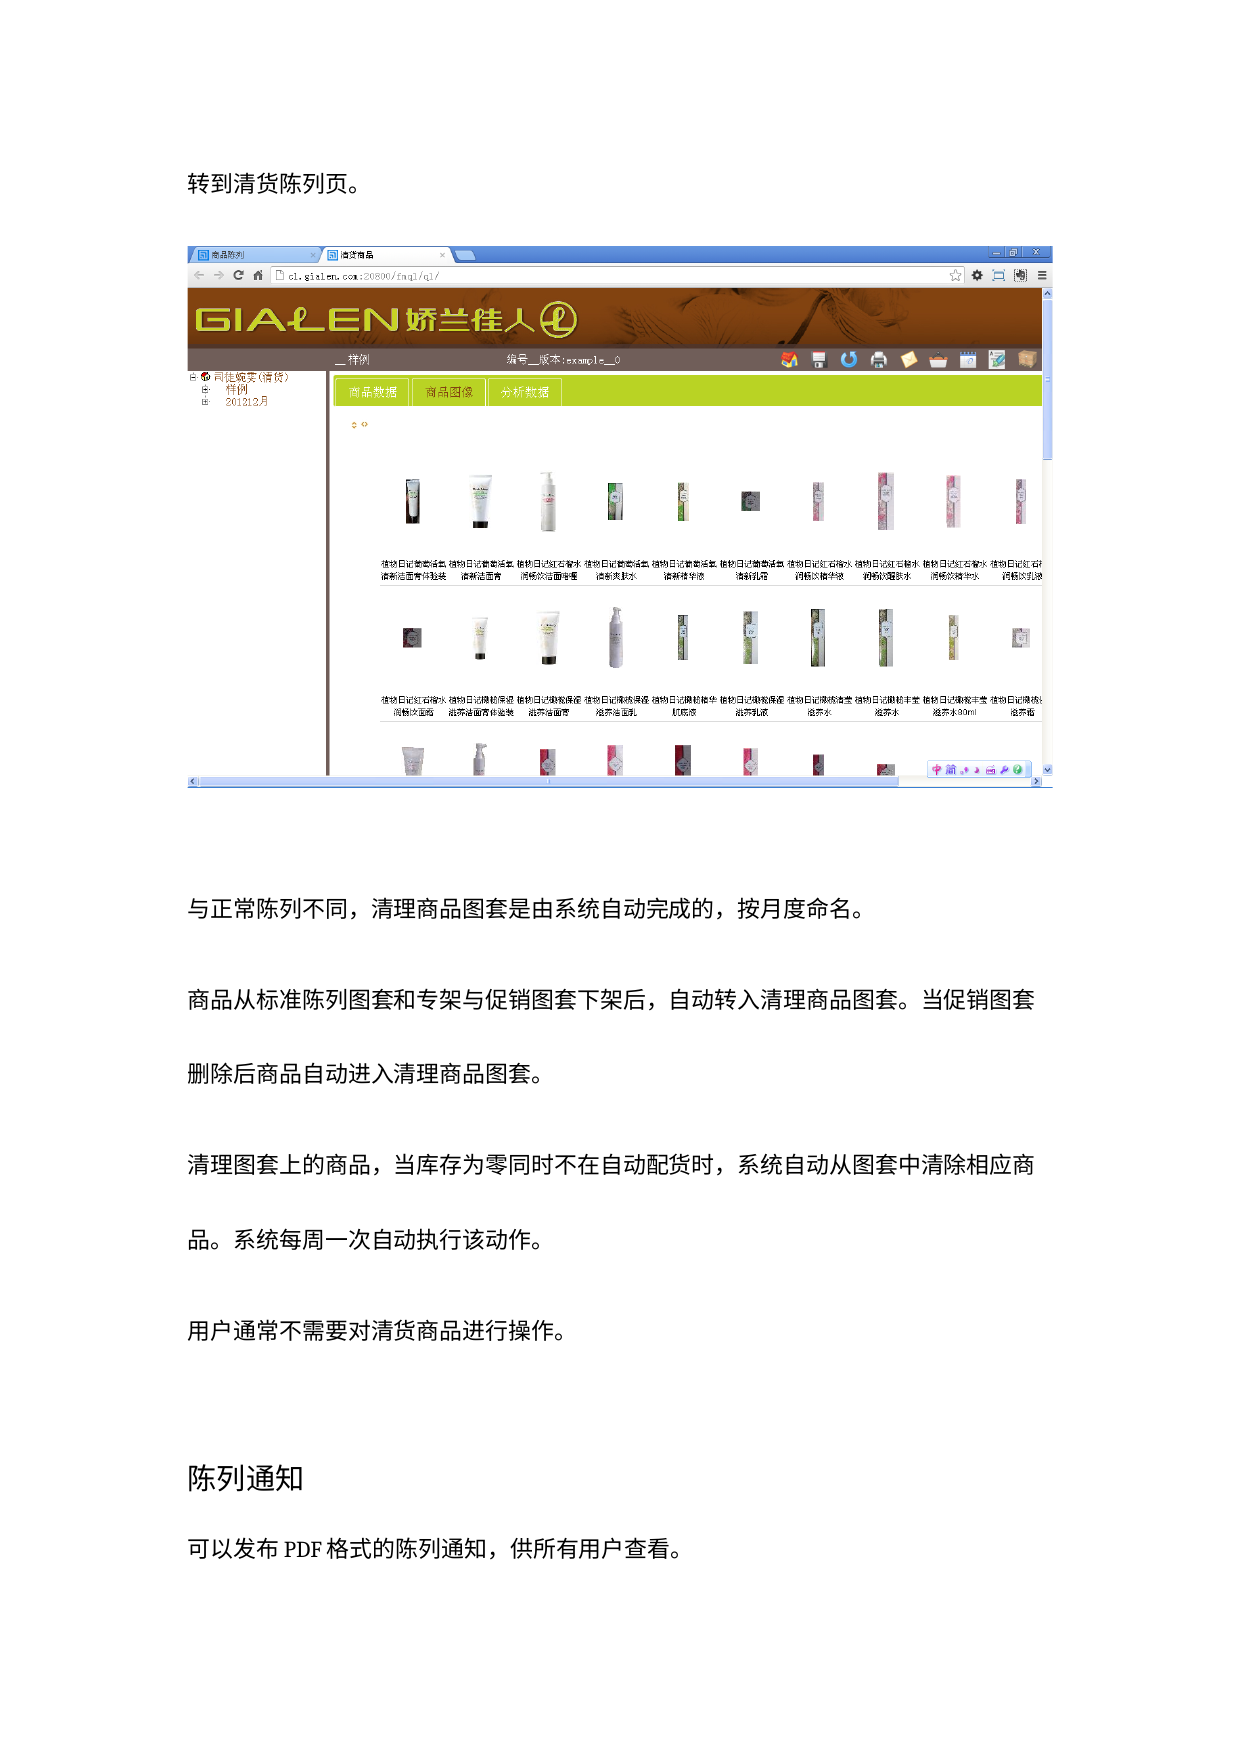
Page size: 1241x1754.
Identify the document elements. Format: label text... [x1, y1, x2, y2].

picture [187, 246, 1053, 788]
text 商品从标准陈列图套和专架与促销图套下架后，自动转入清理商品图套。当促销图套删除后商品自动进入清理商品图套。 [187, 966, 1053, 1106]
text 清理图套上的商品，当库存为零同时不在自动配货时，系统自动从图套中清除相应商品。系统每周一次自动执行该动作。 [187, 1131, 1053, 1271]
text 用户通常不需要对清货商品进行操作。 [187, 1297, 1053, 1362]
subtitle 陈列通知 [187, 1444, 1053, 1509]
text 可以发布PDF格式的陈列通知，供所有用户查看。 [187, 1515, 1053, 1580]
text 与正常陈列不同，清理商品图套是由系统自动完成的，按月度命名。 [187, 875, 1053, 940]
text 转到清货陈列页。 [187, 150, 1053, 215]
